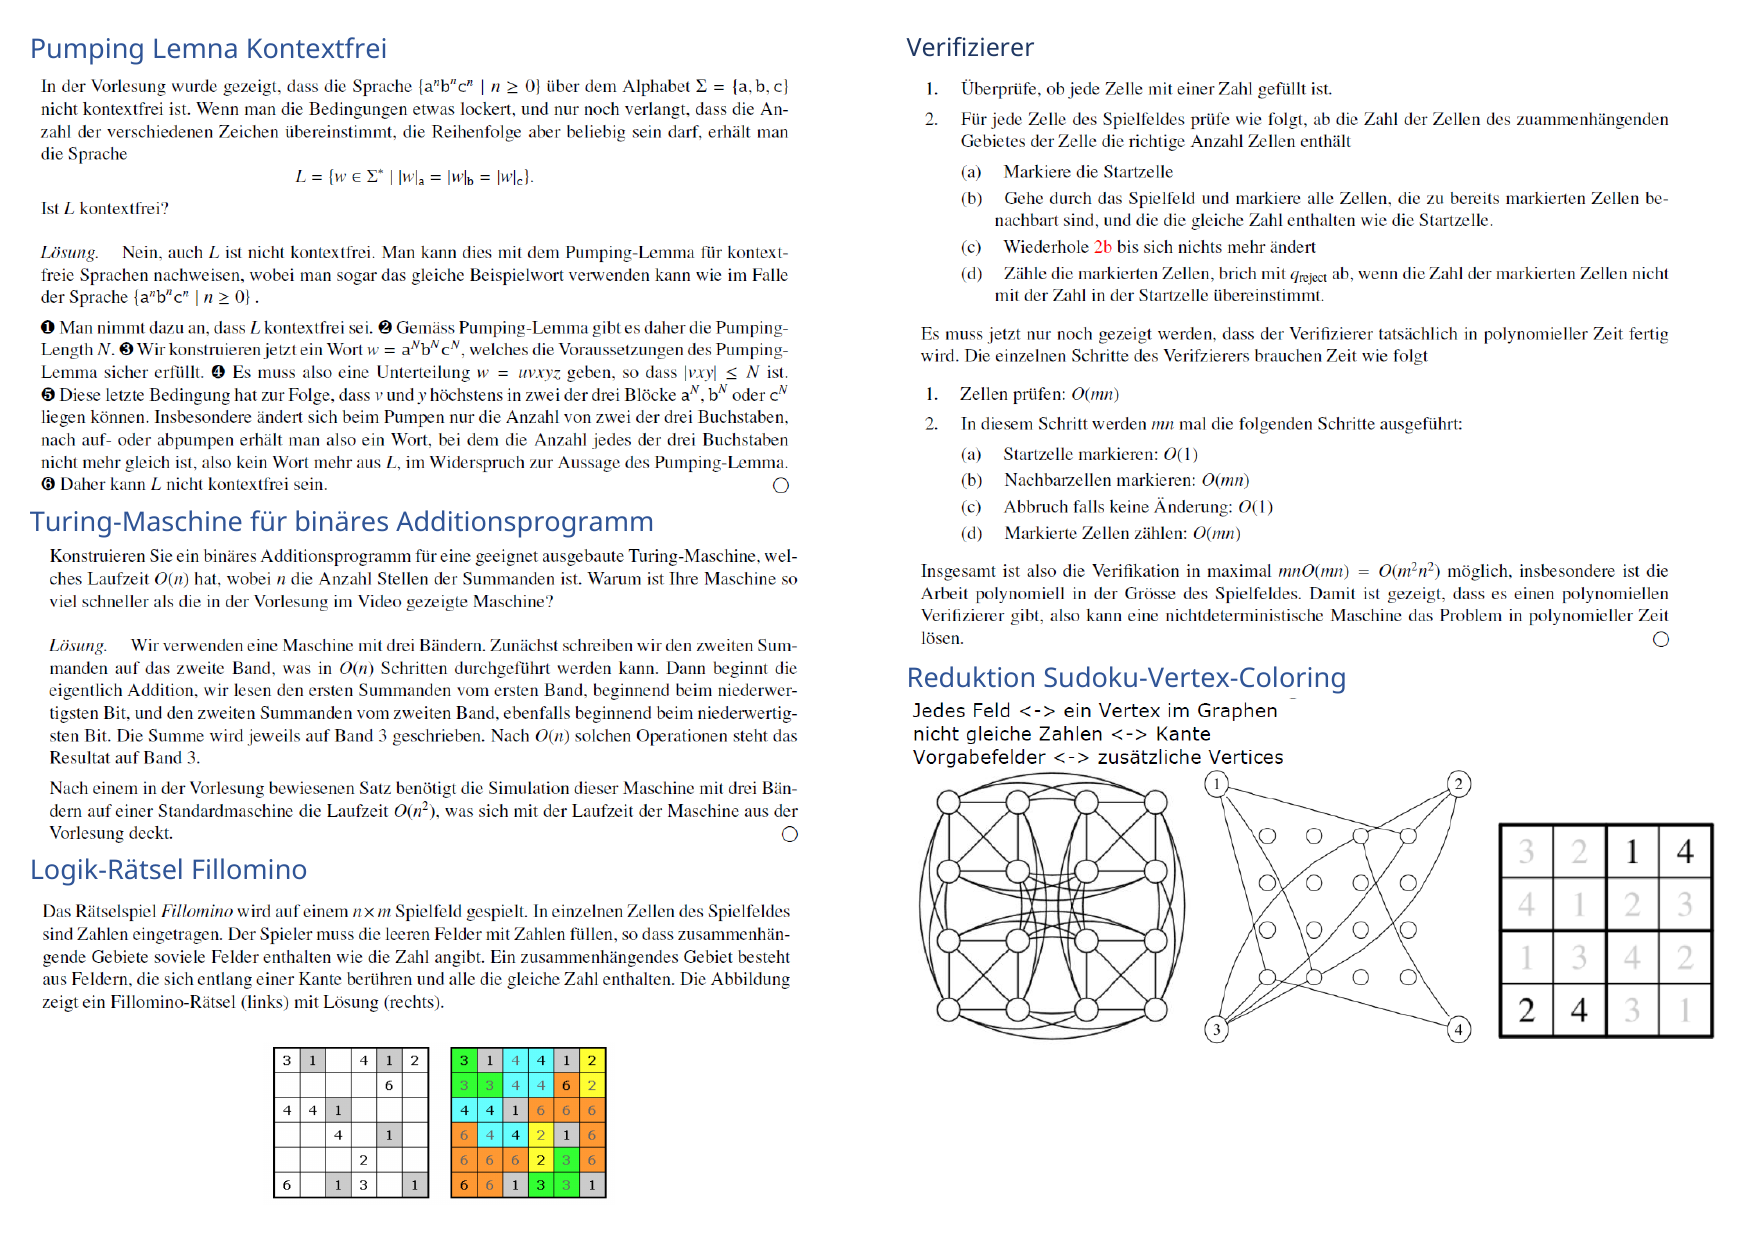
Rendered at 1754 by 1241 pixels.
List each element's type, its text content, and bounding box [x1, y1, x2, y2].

subtitle Verifizierer [906, 29, 1724, 64]
subtitle Logik-Rätsel Fillomino [29, 851, 847, 888]
picture [29, 890, 815, 1024]
picture [262, 1042, 615, 1205]
picture [29, 542, 809, 844]
picture [906, 66, 1678, 653]
subtitle Reduktion Sudoku-Vertex-Coloring [906, 658, 1724, 695]
picture [906, 698, 1725, 1046]
picture [29, 69, 815, 496]
